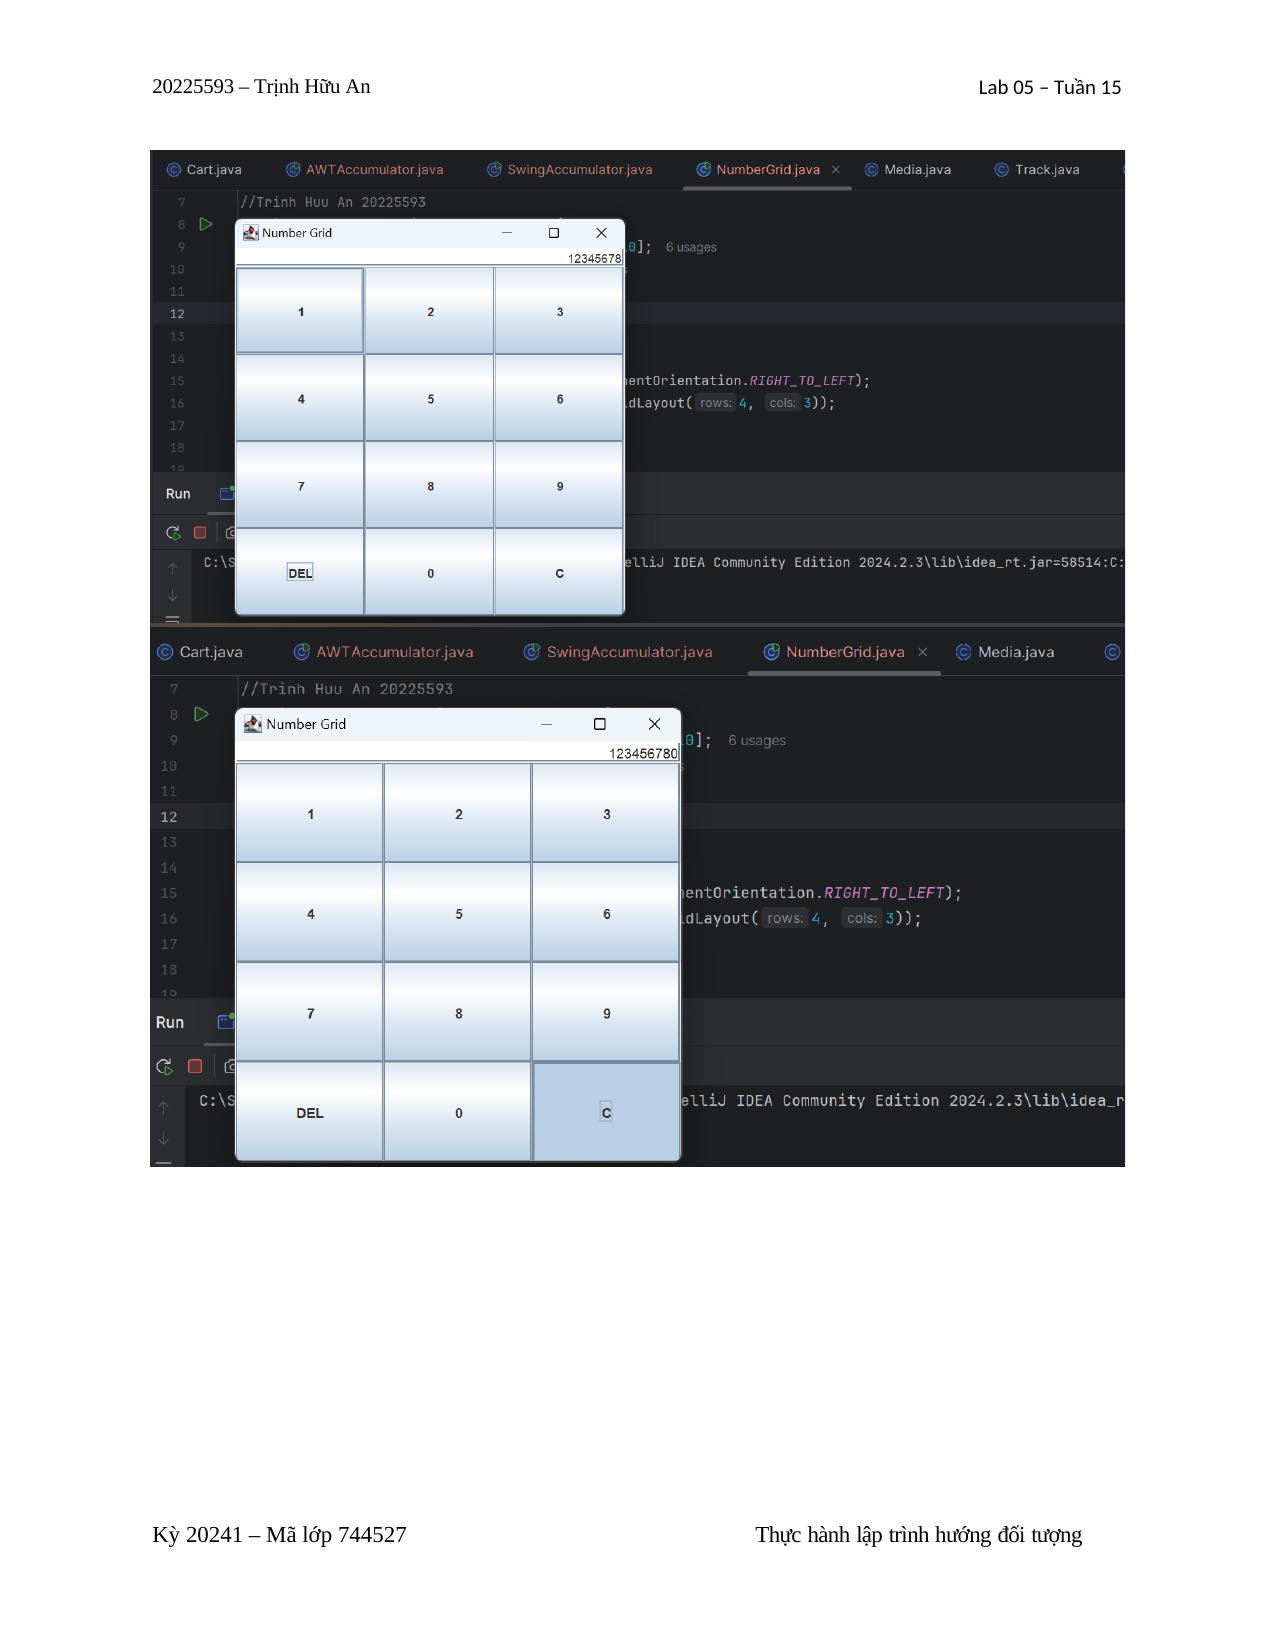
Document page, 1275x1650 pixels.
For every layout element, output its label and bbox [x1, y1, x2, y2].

picture [150, 150, 1125, 1167]
